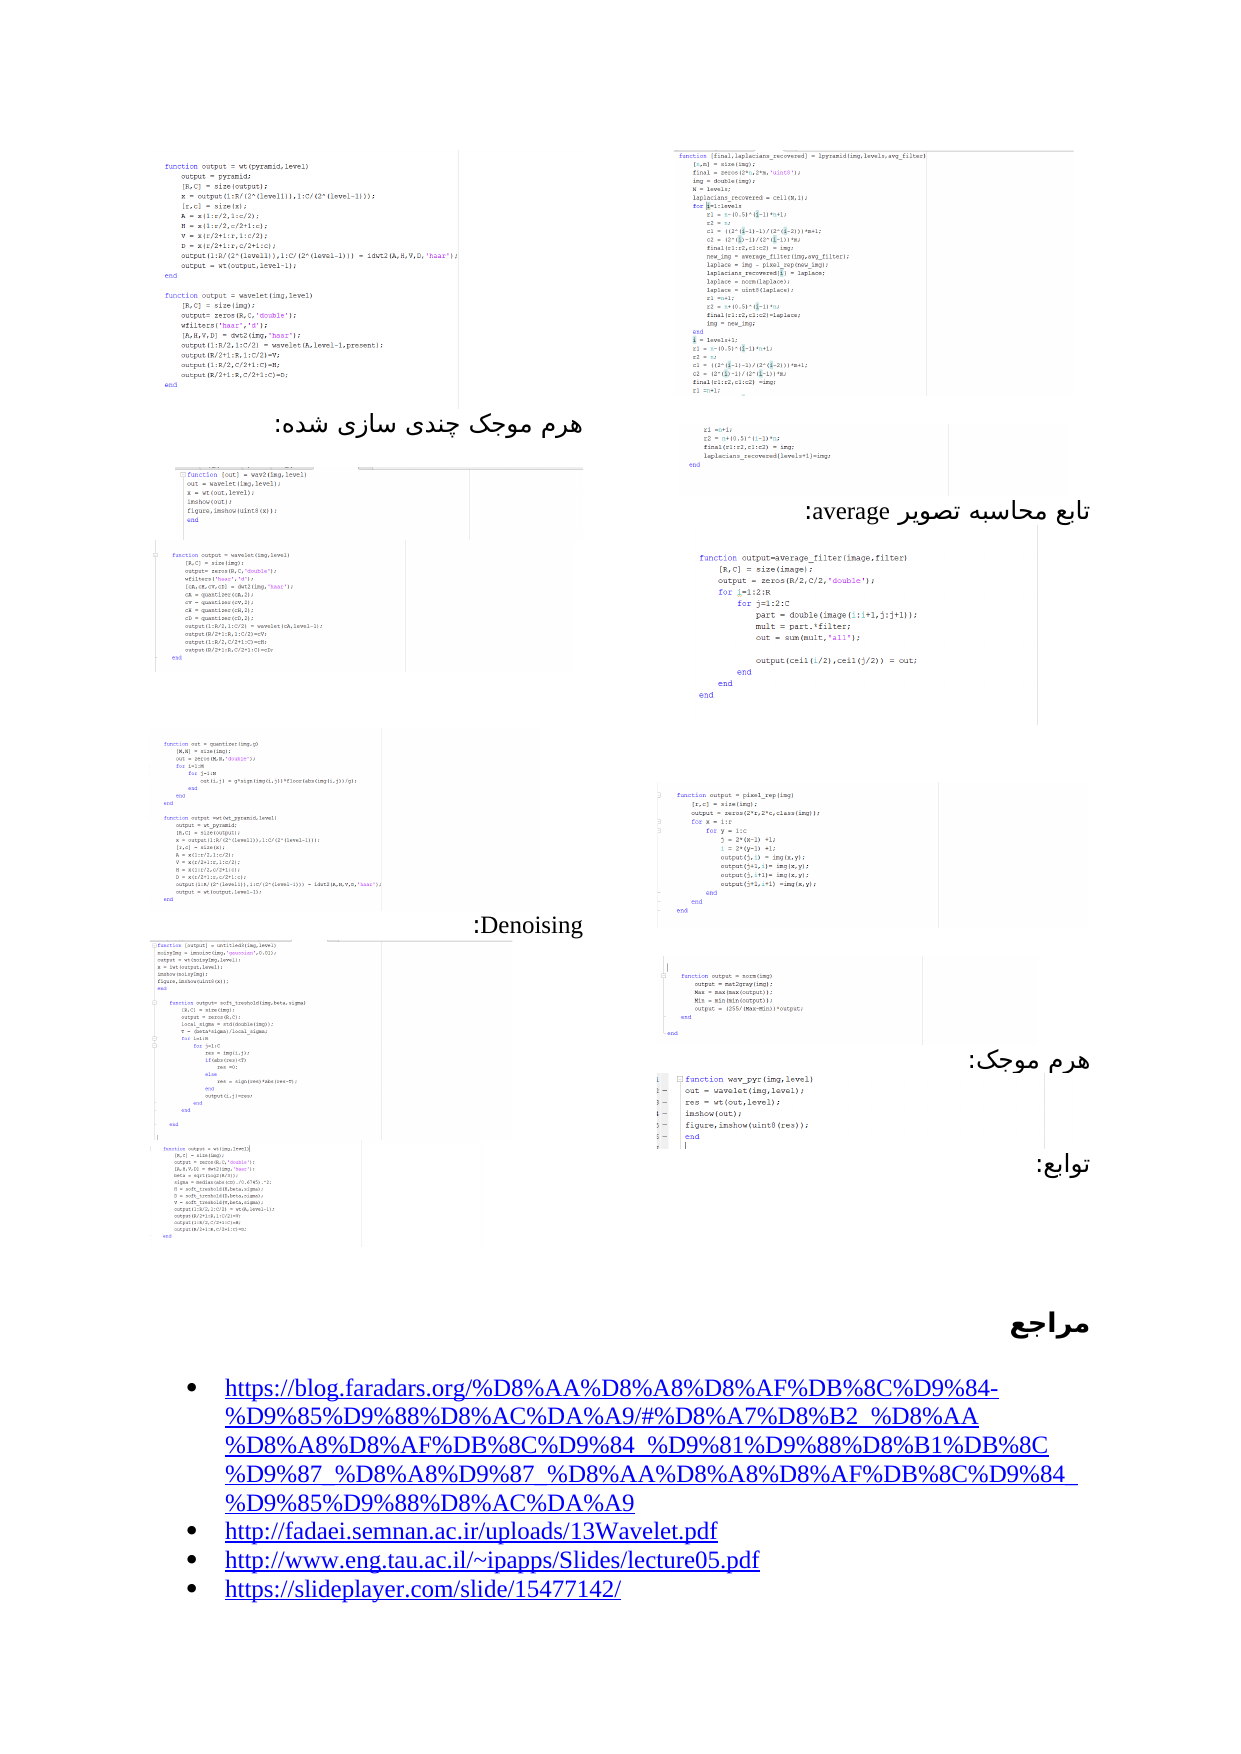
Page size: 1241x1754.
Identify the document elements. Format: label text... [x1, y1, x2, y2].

text توابع: [657, 1149, 1090, 1178]
text هرم موجک چندی سازی شده: [150, 409, 583, 438]
list http://fadaei.semnan.ac.ir/uploads/13Wavelet.pdf [187, 1546, 1090, 1574]
list https://blog.faradars.org/%D8%AA%D8%A8%D8%AF%DB%8C%D9%84-%D9%85%D9%88%D8%AC%DA%A9/#%D8%A7%D8%B2_%D8%AA%D8%A8%D8%AF%DB%8C%D9%84_%D9%81%D9%88%D8%B1%DB%8C%D9%87_%D8%A8%D9%87_%D8%AA%D8%A8%D8%AF%DB%8C%D9%84_%D9%85%D9%88%D8%AC%DA%A9 [187, 1373, 1090, 1516]
picture [656, 1073, 1077, 1149]
picture [149, 150, 584, 409]
picture [149, 940, 513, 1247]
picture [678, 424, 1069, 496]
picture [688, 525, 1059, 725]
text Denoising: [150, 911, 583, 940]
picture [673, 150, 1074, 396]
picture [149, 467, 584, 672]
picture [149, 728, 540, 911]
picture [656, 956, 1038, 1045]
picture [657, 782, 1090, 928]
text هرم موجک: [657, 1045, 1090, 1074]
text مراجع [150, 1307, 1095, 1339]
text تابع محاسبه تصویر average: [657, 496, 1090, 525]
